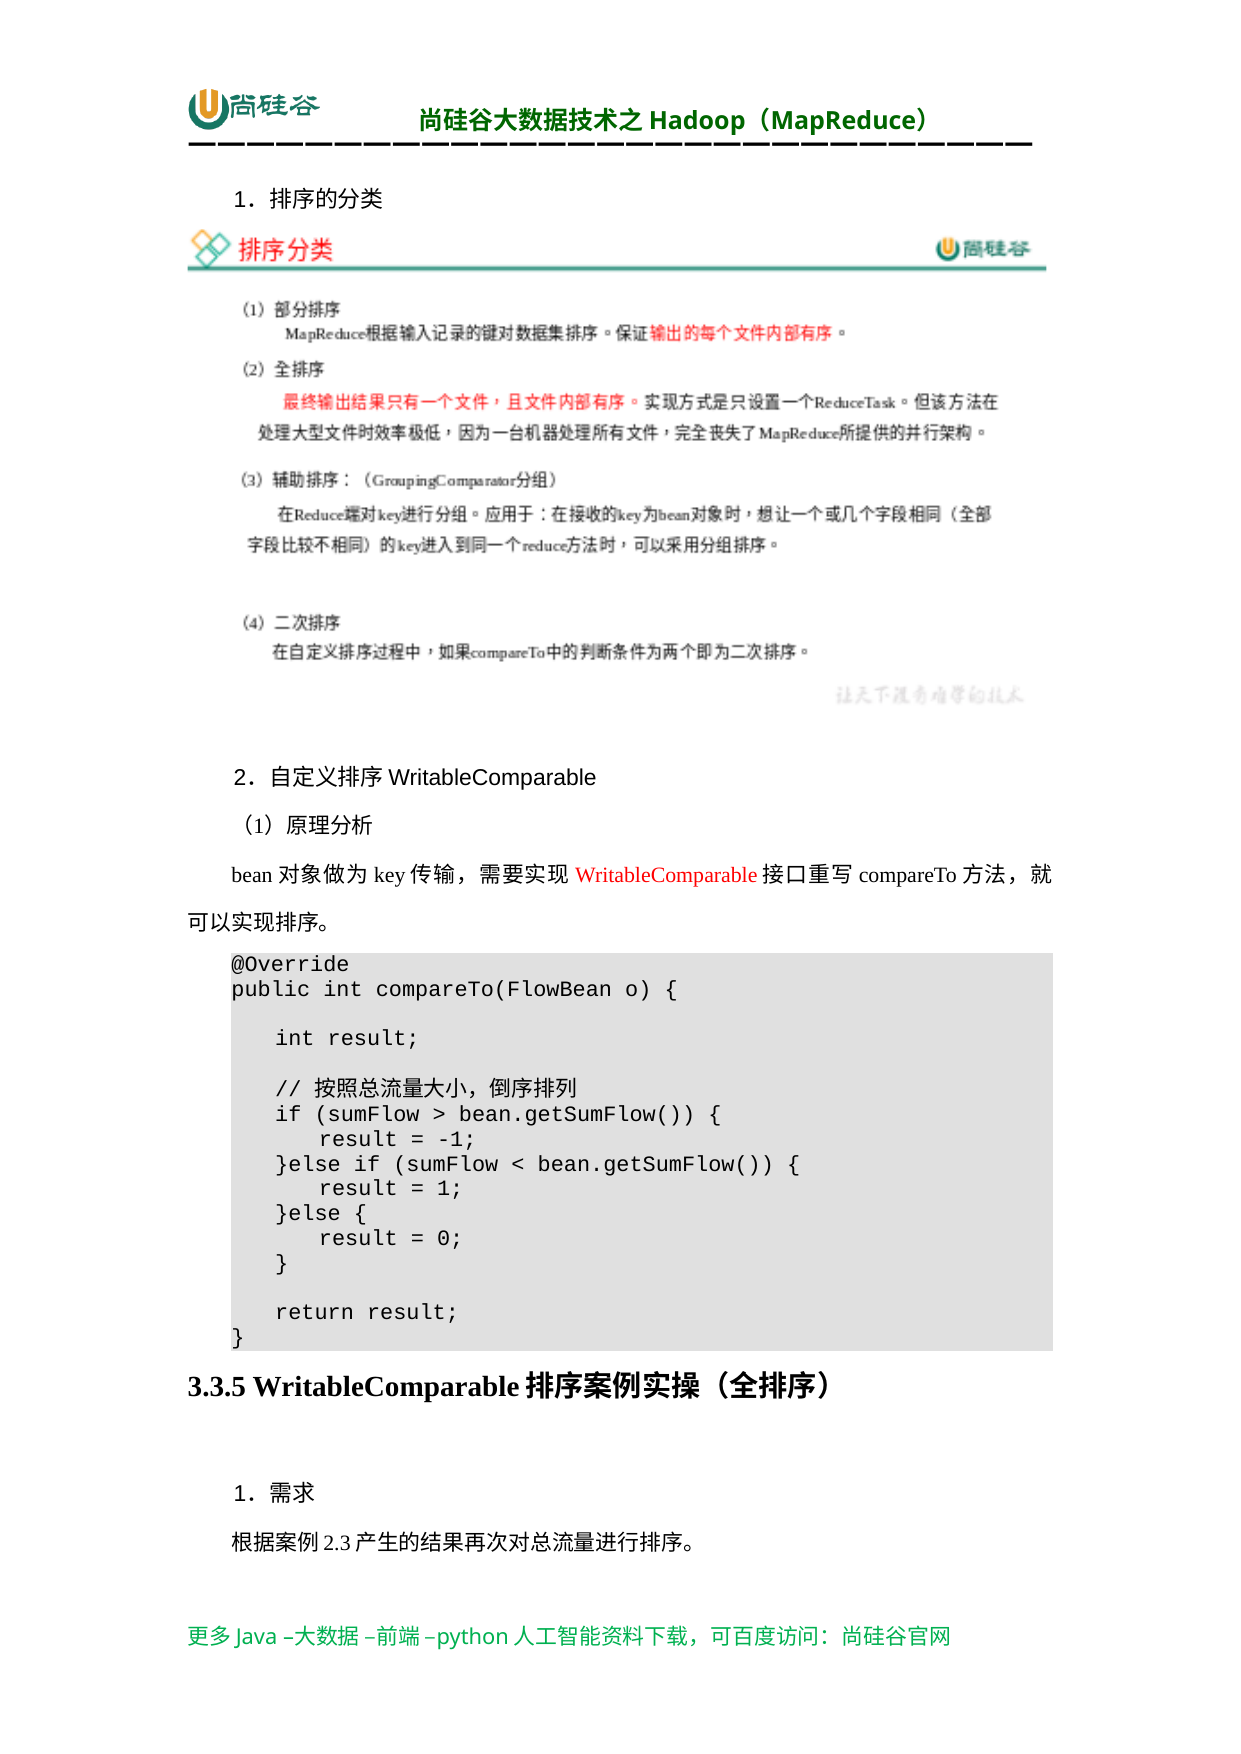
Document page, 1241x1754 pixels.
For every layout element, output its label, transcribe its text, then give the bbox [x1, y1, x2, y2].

text return result; [231, 1302, 1053, 1326]
text @Override [231, 953, 1053, 978]
text result = 1; [231, 1178, 1053, 1202]
text 1．排序的分类 [187, 165, 1053, 230]
text 1．需求 [187, 1459, 1053, 1524]
text （1）原理分析 [187, 808, 1053, 840]
text 根据案例2.3产生的结果再次对总流量进行排序。 [187, 1524, 1053, 1557]
text result = 0; [231, 1227, 1053, 1252]
text if (sumFlow > bean.getSumFlow()) { [231, 1103, 1053, 1128]
text 2．自定义排序WritableComparable [187, 743, 1053, 808]
text }else { [231, 1202, 1053, 1227]
text } [231, 1326, 1053, 1351]
text // 按照总流量大小，倒序排列 [231, 1071, 1053, 1103]
text result = -1; [231, 1128, 1053, 1153]
subtitle 3.3.5 WritableComparable排序案例实操（全排序） [187, 1351, 1053, 1416]
text public int compareTo(FlowBean o) { [231, 978, 1053, 1003]
text int result; [231, 1028, 1053, 1052]
text } [231, 1252, 1053, 1277]
text bean对象做为key传输，需要实现WritableComparable接口重写compareTo方法，就可以实现排序。 [187, 856, 1053, 937]
text }else if (sumFlow < bean.getSumFlow()) { [231, 1153, 1053, 1178]
